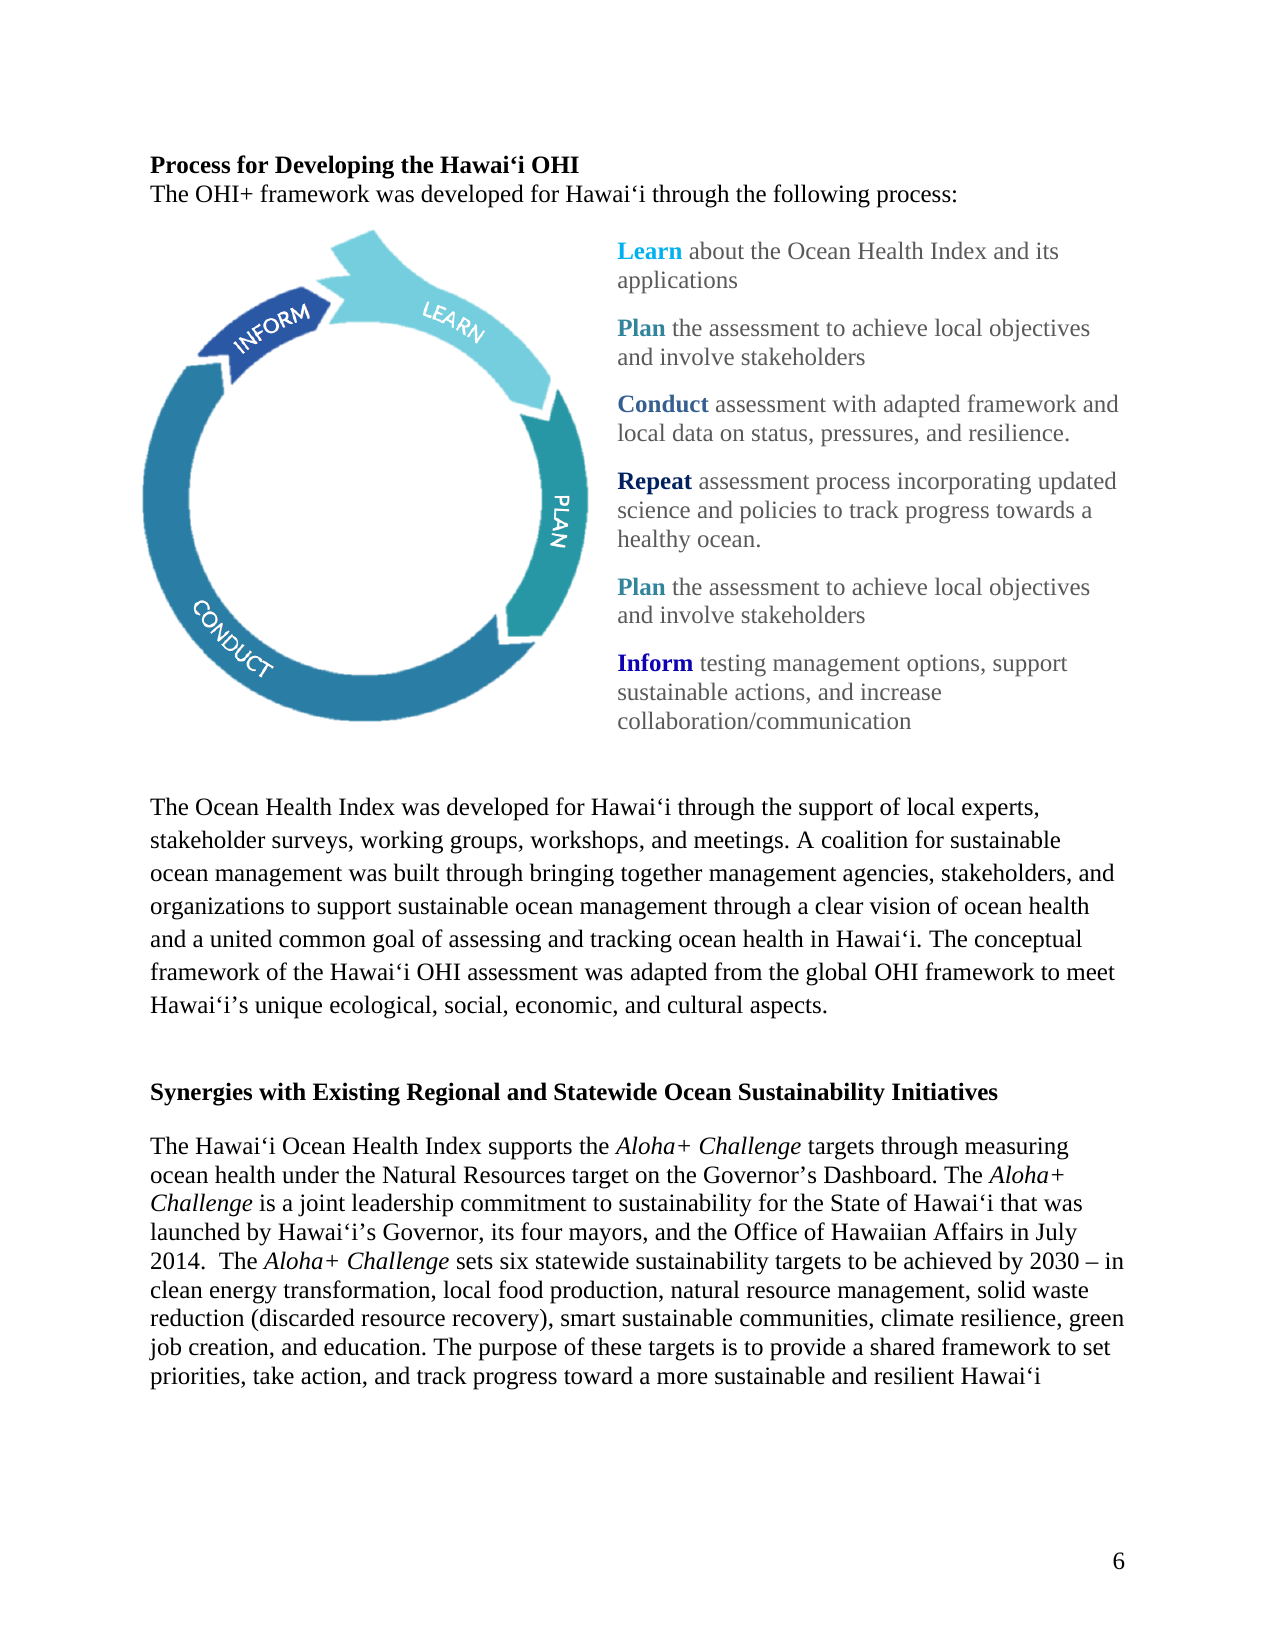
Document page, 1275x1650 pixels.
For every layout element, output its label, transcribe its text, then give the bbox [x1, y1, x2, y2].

text Plan the assessment to achieve local objectives and involve stakeholders [599, 313, 1125, 370]
text Plan the assessment to achieve local objectives and involve stakeholders [599, 572, 1125, 629]
text Learn about the Ocean Health Index and its applications [599, 236, 1125, 294]
text Synergies with Existing Regional and Statewide Ocean Sustainability Initiatives [150, 1077, 1125, 1106]
text The Hawai‘i Ocean Health Index supports the Aloha+ Challenge targets through measuring ocean health under the Natural Resources target on the Governor’s Dashboard. The Aloha+ Challenge is a joint leadership commitment to sustainability for the State of Hawai‘i that was launched by Hawai‘i’s Governor, its four mayors, and the Office of Hawaiian Affairs in July 2014. The Aloha+ Challenge sets six statewide sustainability targets to be achieved by 2030 – in clean energy transformation, local food production, natural resource management, solid waste reduction (discarded resource recovery), smart sustainable communities, climate resilience, green job creation, and education. The purpose of these targets is to provide a shared framework to set priorities, take action, and track progress toward a more sustainable and resilient Hawai‘i [150, 1131, 1125, 1390]
text Conduct assessment with adapted framework and local data on status, pressures, and resilience. [599, 389, 1125, 447]
picture [127, 222, 599, 731]
text The OHI+ framework was developed for Hawaiʻi through the following process: [150, 179, 1125, 207]
text Repeat assessment process incorporating updated science and policies to track progress towards a healthy ocean. [599, 466, 1125, 552]
text Inform testing management options, support sustainable actions, and increase collaboration/communication [150, 648, 1125, 734]
text Process for Developing the Hawaiʻi OHI [150, 150, 1125, 179]
text The Ocean Health Index was developed for Hawaiʻi through the support of local experts, stakeholder surveys, working groups, workshops, and meetings. A coalition for sustainable ocean management was built through bringing together management agencies, stakeholders, and organizations to support sustainable ocean management through a clear vision of ocean health and a united common goal of assessing and tracking ocean health in Hawaiʻi. The conceptual framework of the Hawaiʻi OHI assessment was adapted from the global OHI framework to meet Hawaiʻi’s unique ecological, social, economic, and cultural aspects. [150, 792, 1125, 1019]
